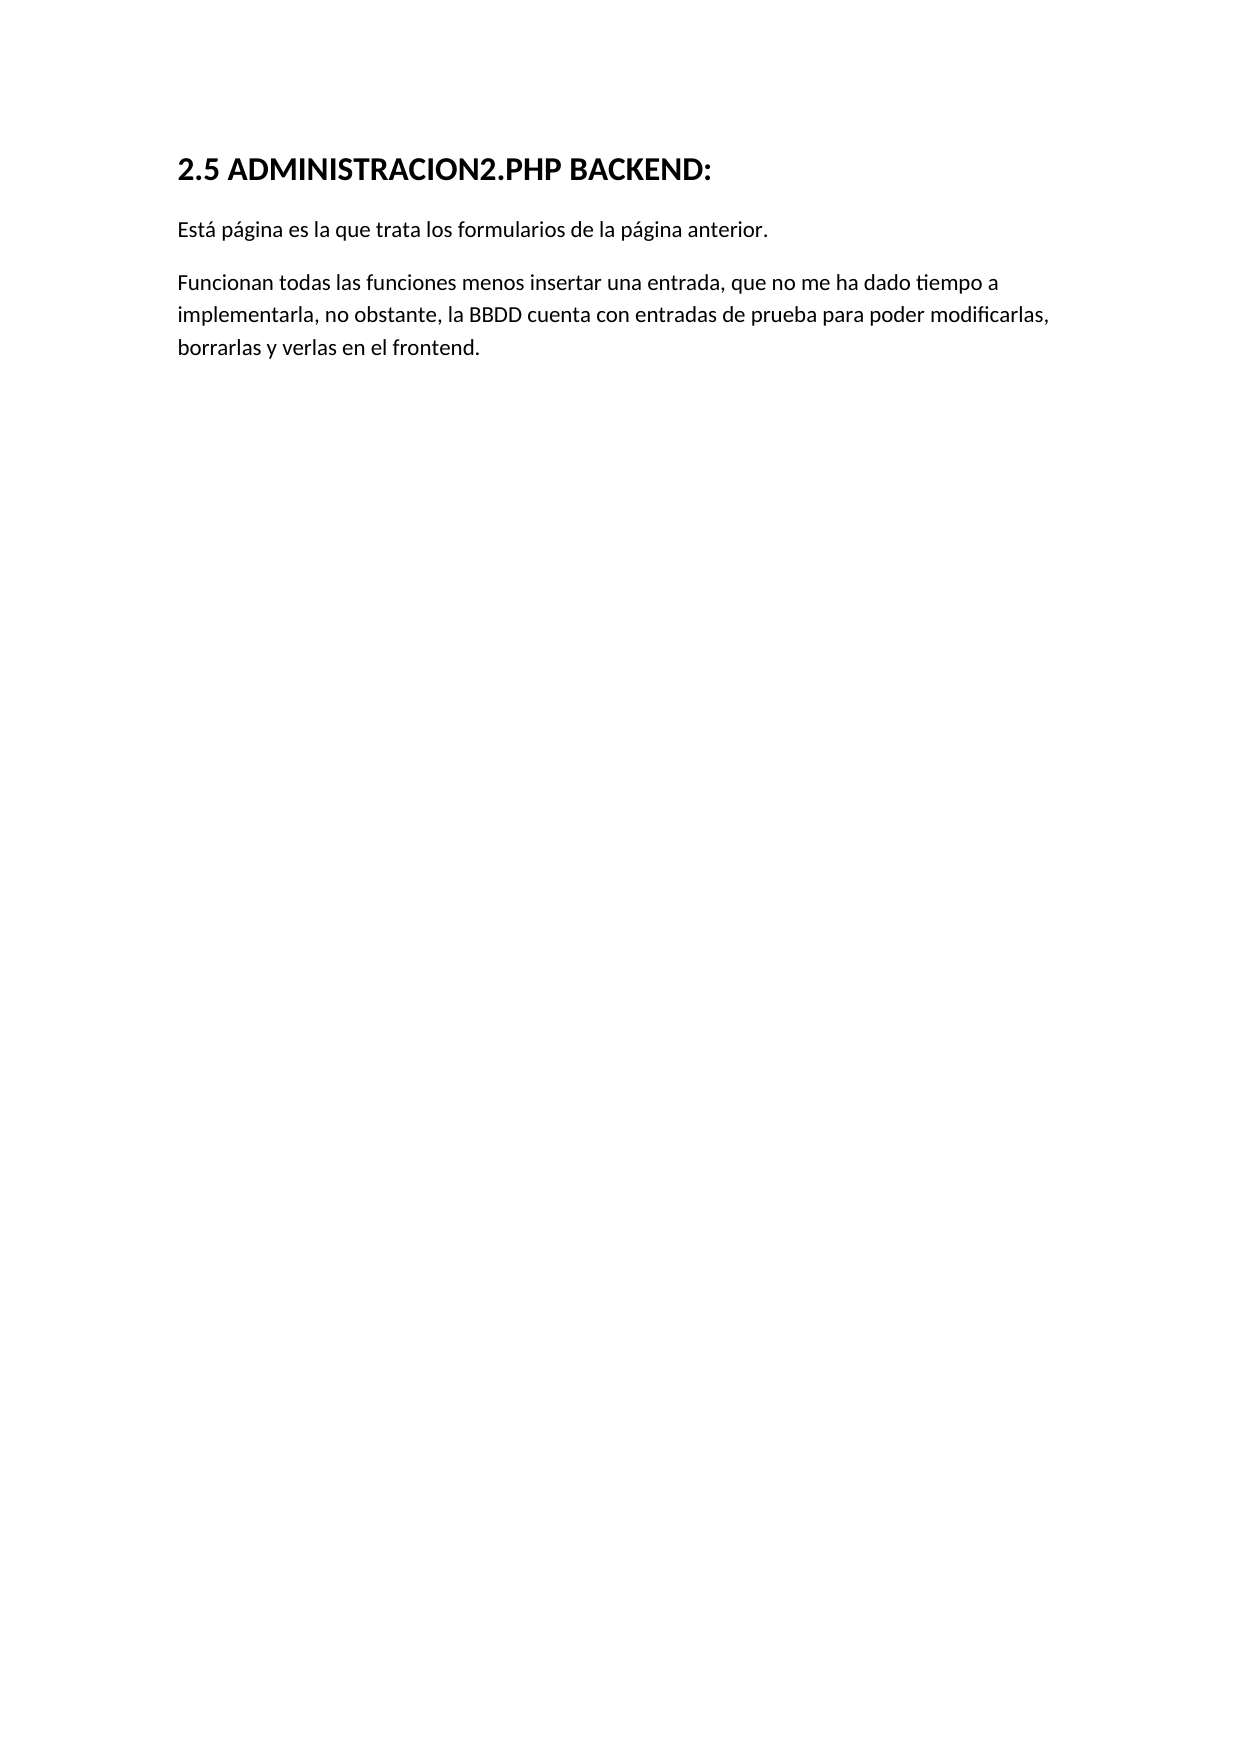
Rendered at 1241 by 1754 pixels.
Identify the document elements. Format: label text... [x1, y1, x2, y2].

text Funcionan todas las funciones menos insertar una entrada, que no me ha dado tiempo a implementarla, no obstante, la BBDD cuenta con entradas de prueba para poder modificarlas, borrarlas y verlas en el frontend. [177, 268, 1063, 361]
text 2.5 ADMINISTRACION2.PHP BACKEND: [177, 148, 1063, 188]
text Está página es la que trata los formularios de la página anterior. [177, 215, 1063, 243]
